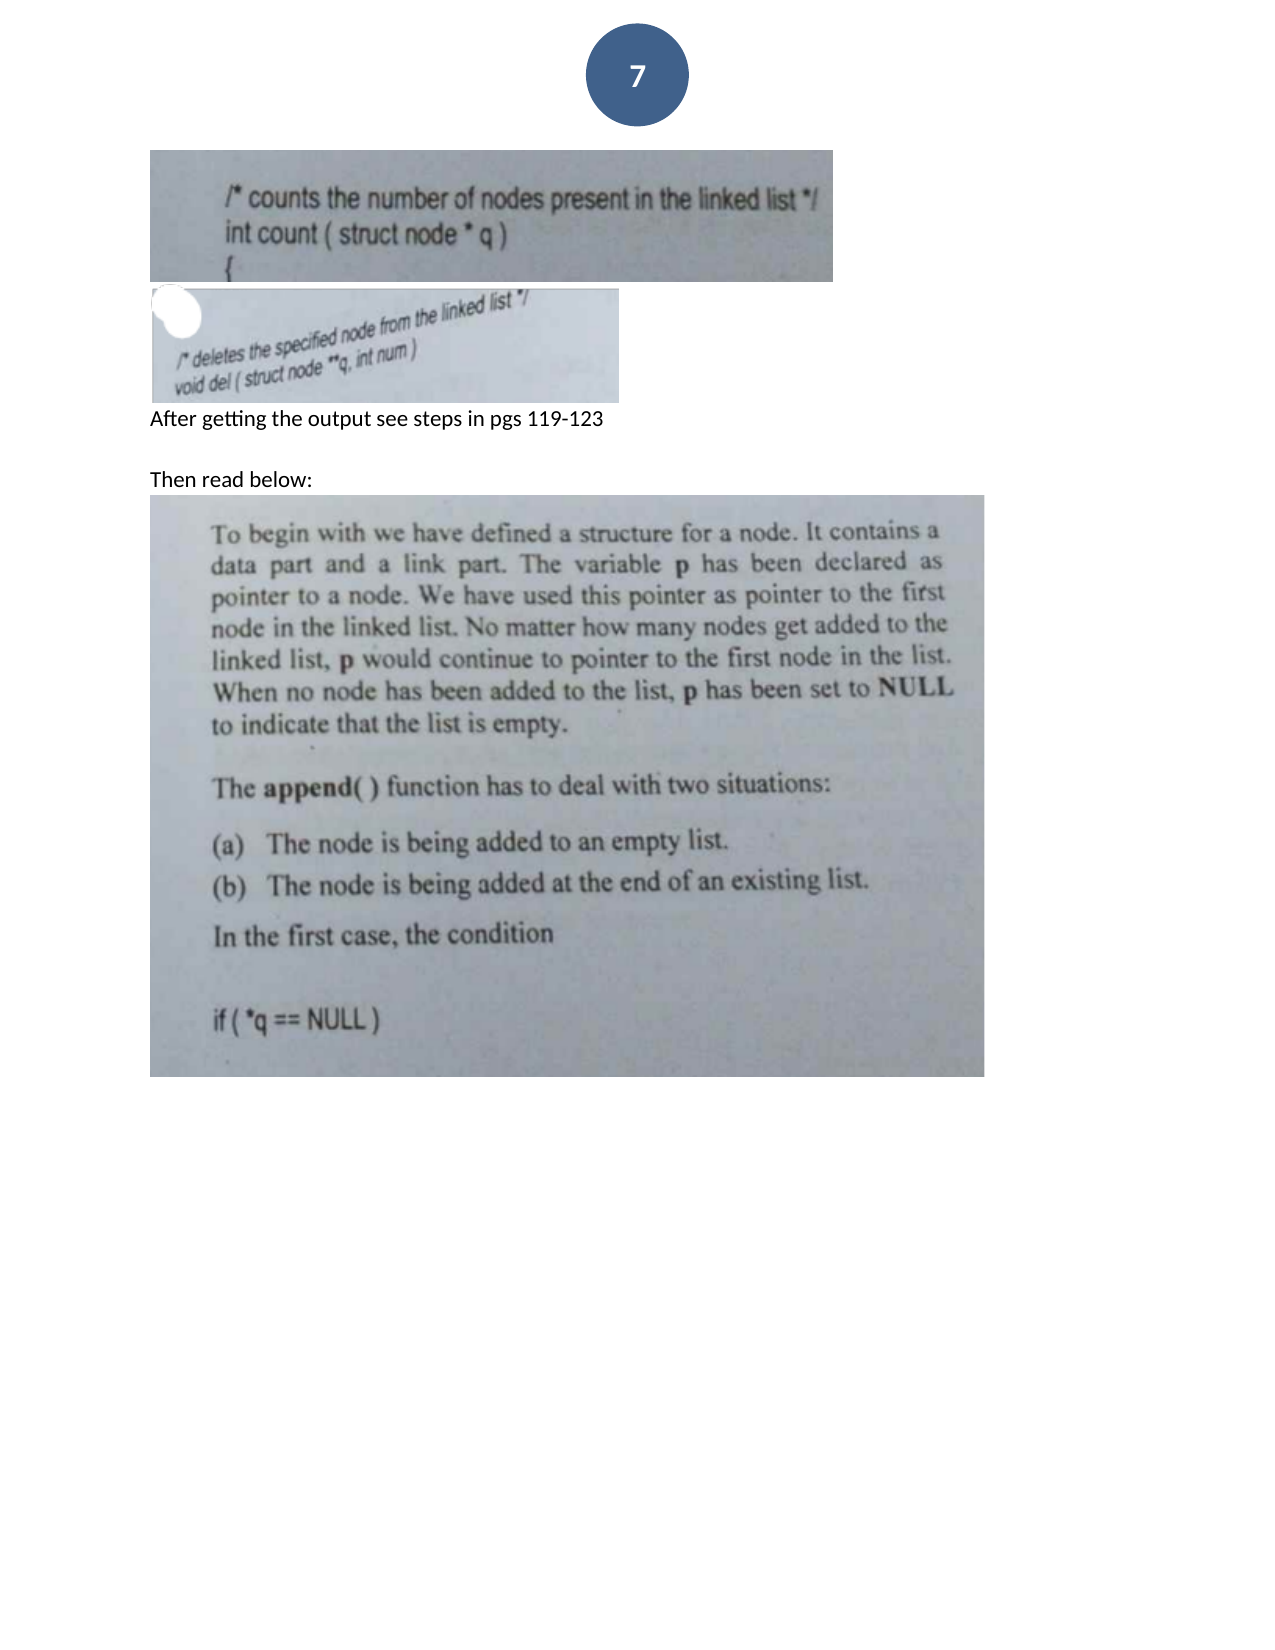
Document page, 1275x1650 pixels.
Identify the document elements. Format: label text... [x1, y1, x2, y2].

picture [150, 283, 619, 403]
picture [150, 495, 985, 1077]
list After getting the output see steps in pgs 119-123 [150, 404, 1125, 432]
list Then read below: [150, 465, 1125, 493]
picture [150, 150, 833, 282]
